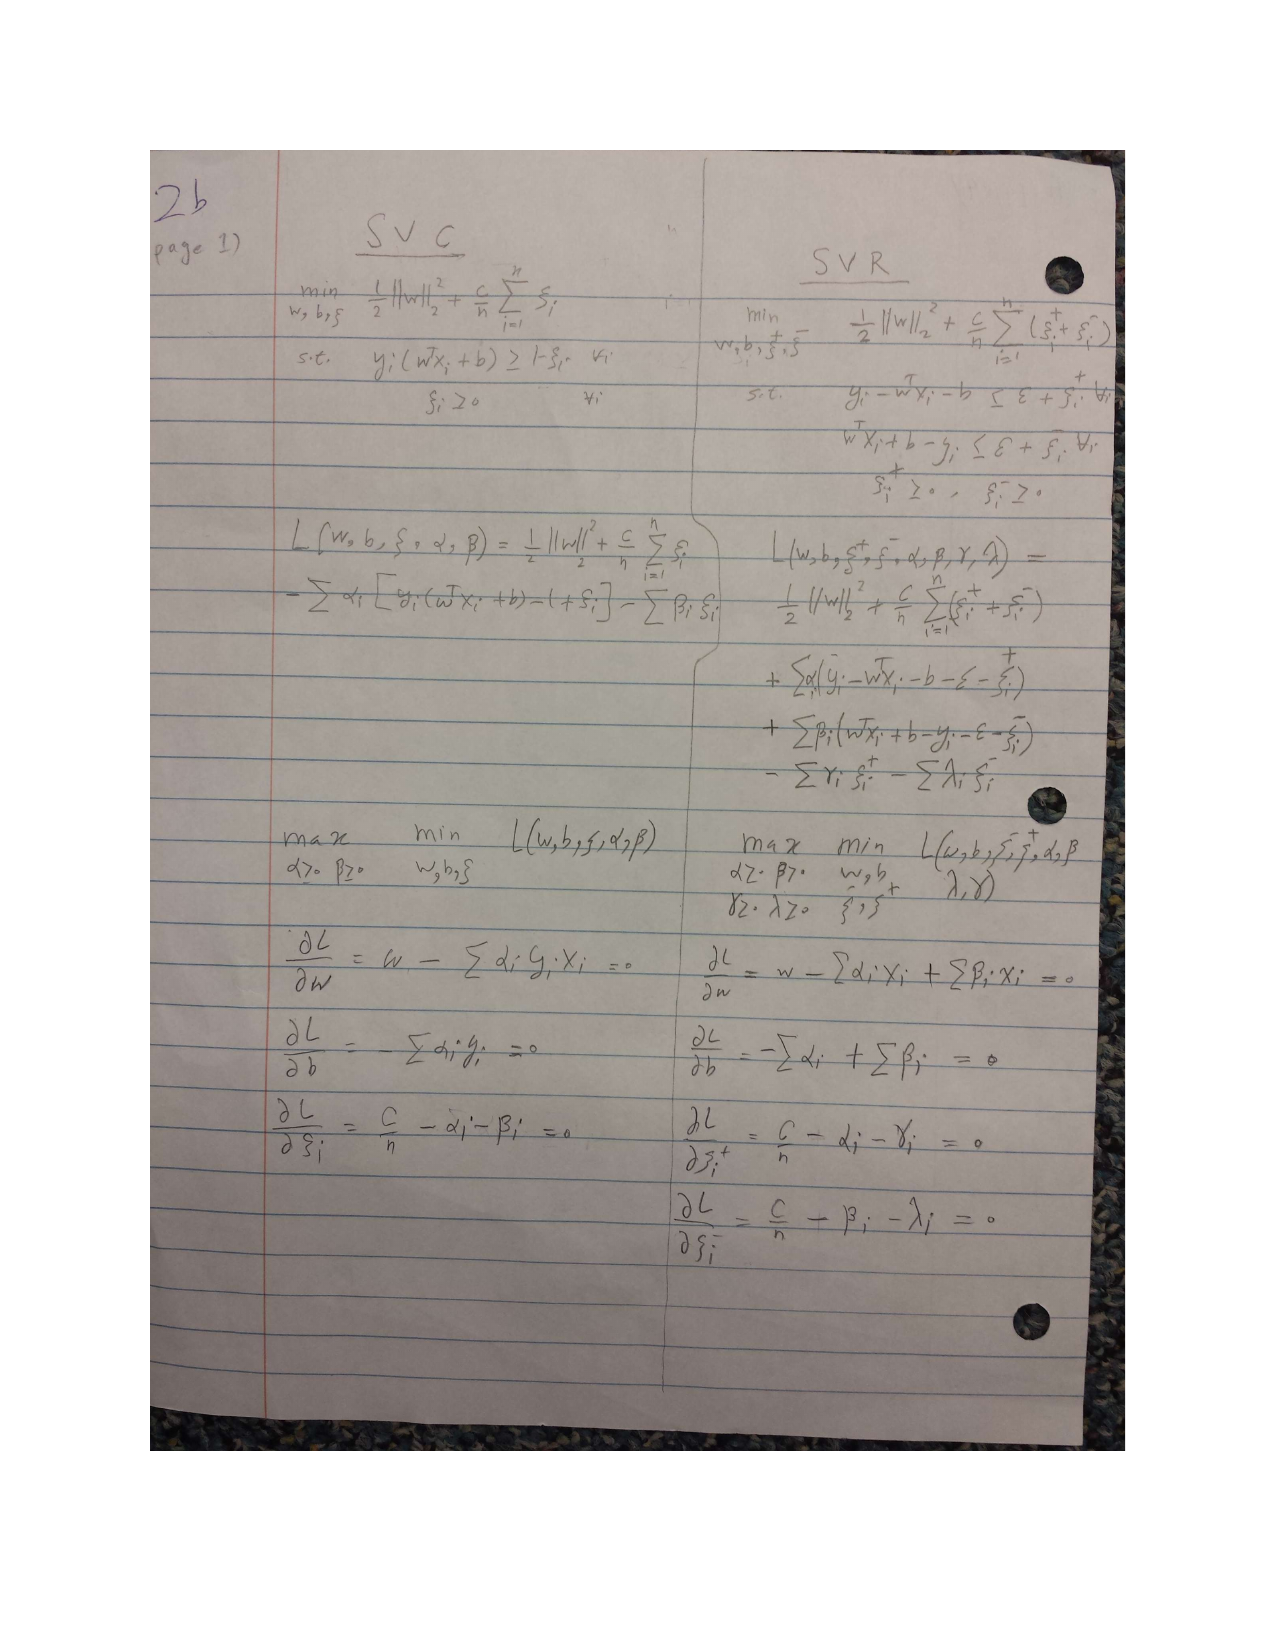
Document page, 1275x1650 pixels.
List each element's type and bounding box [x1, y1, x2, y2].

picture [150, 150, 1125, 1451]
